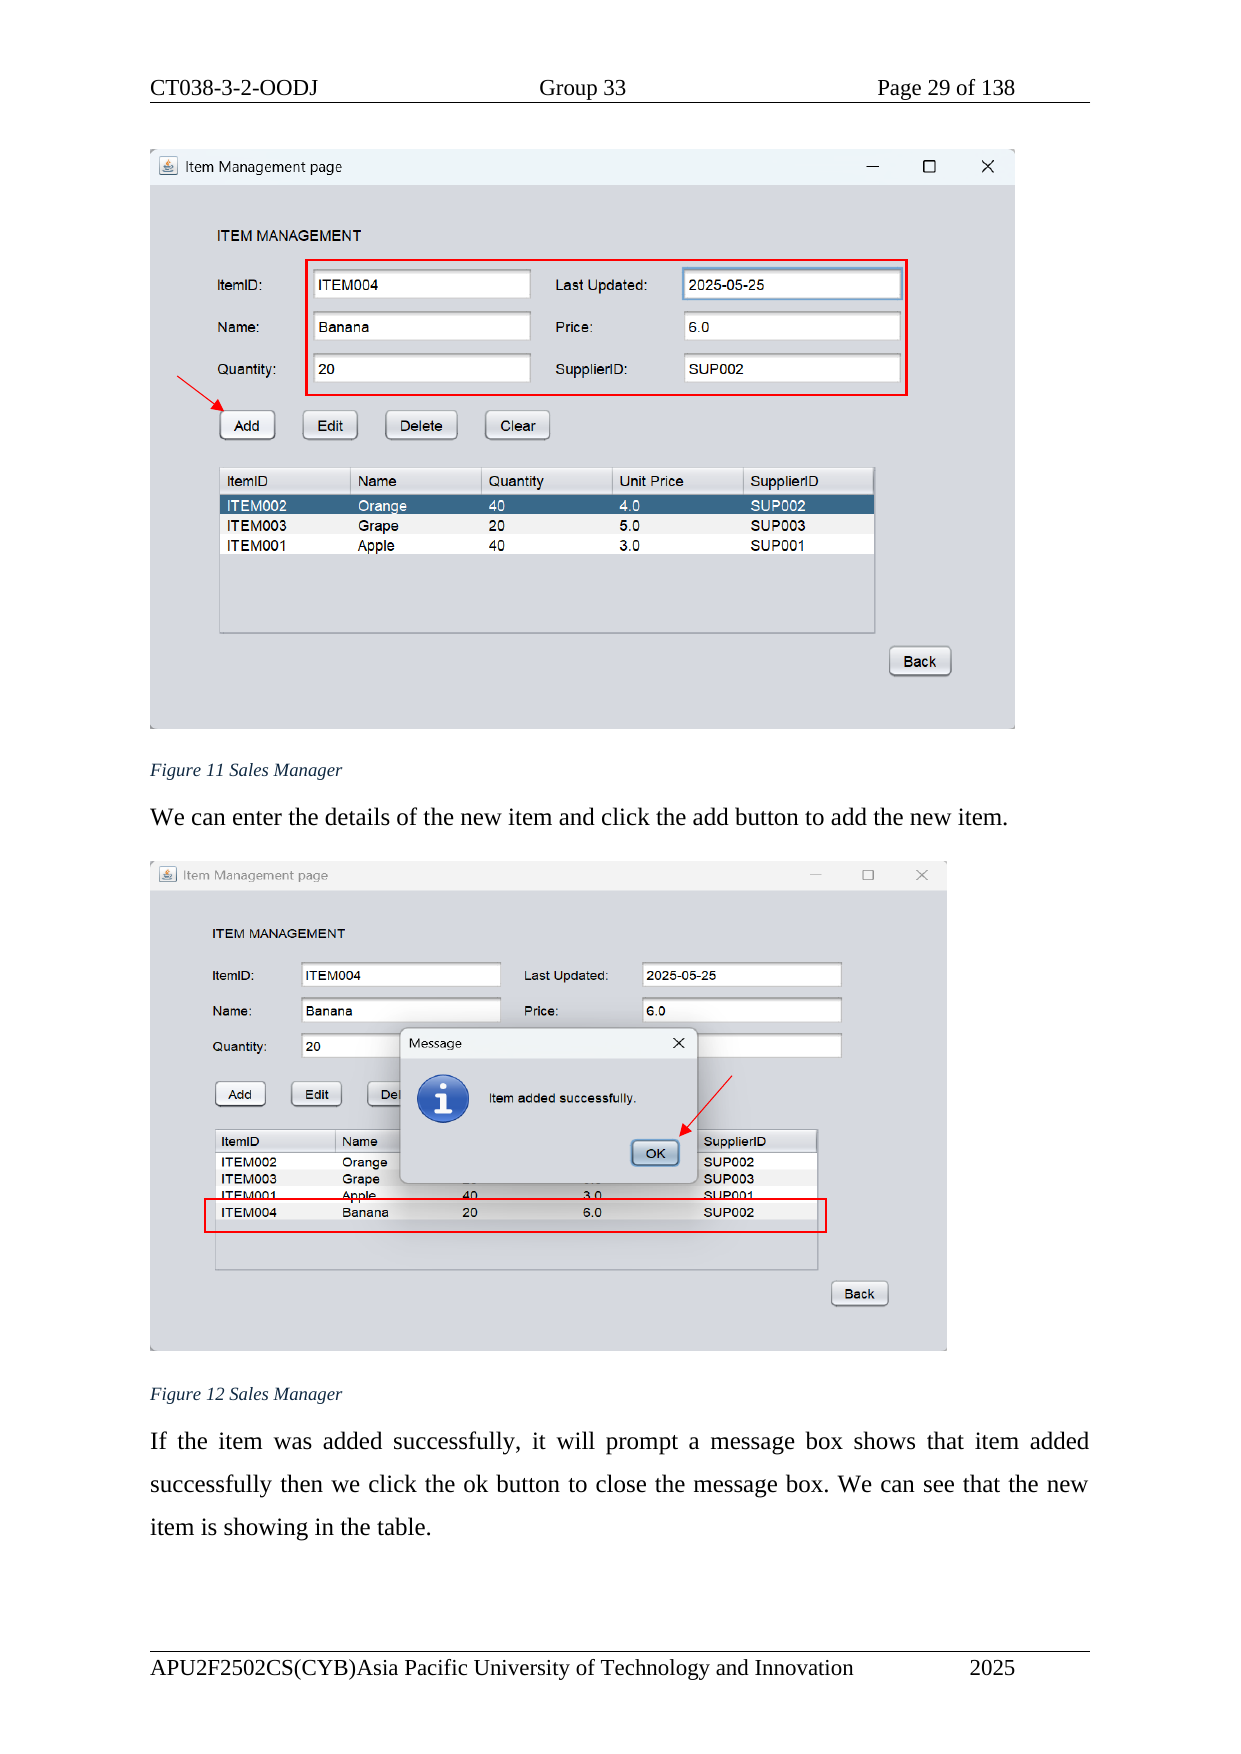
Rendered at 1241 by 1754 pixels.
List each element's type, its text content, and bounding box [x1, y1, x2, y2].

text We can enter the details of the new item and click the add button to add the new item. [150, 802, 1090, 830]
picture [150, 861, 947, 1351]
text Figure 11 Sales Manager [150, 759, 1090, 781]
picture [150, 149, 1015, 729]
text If the item was added successfully, it will prompt a message box shows that item added successfully then we click the ok button to close the message box. We can see that the new item is showing in the table. [150, 1426, 1090, 1541]
text Figure 12 Sales Manager [150, 1383, 1090, 1405]
